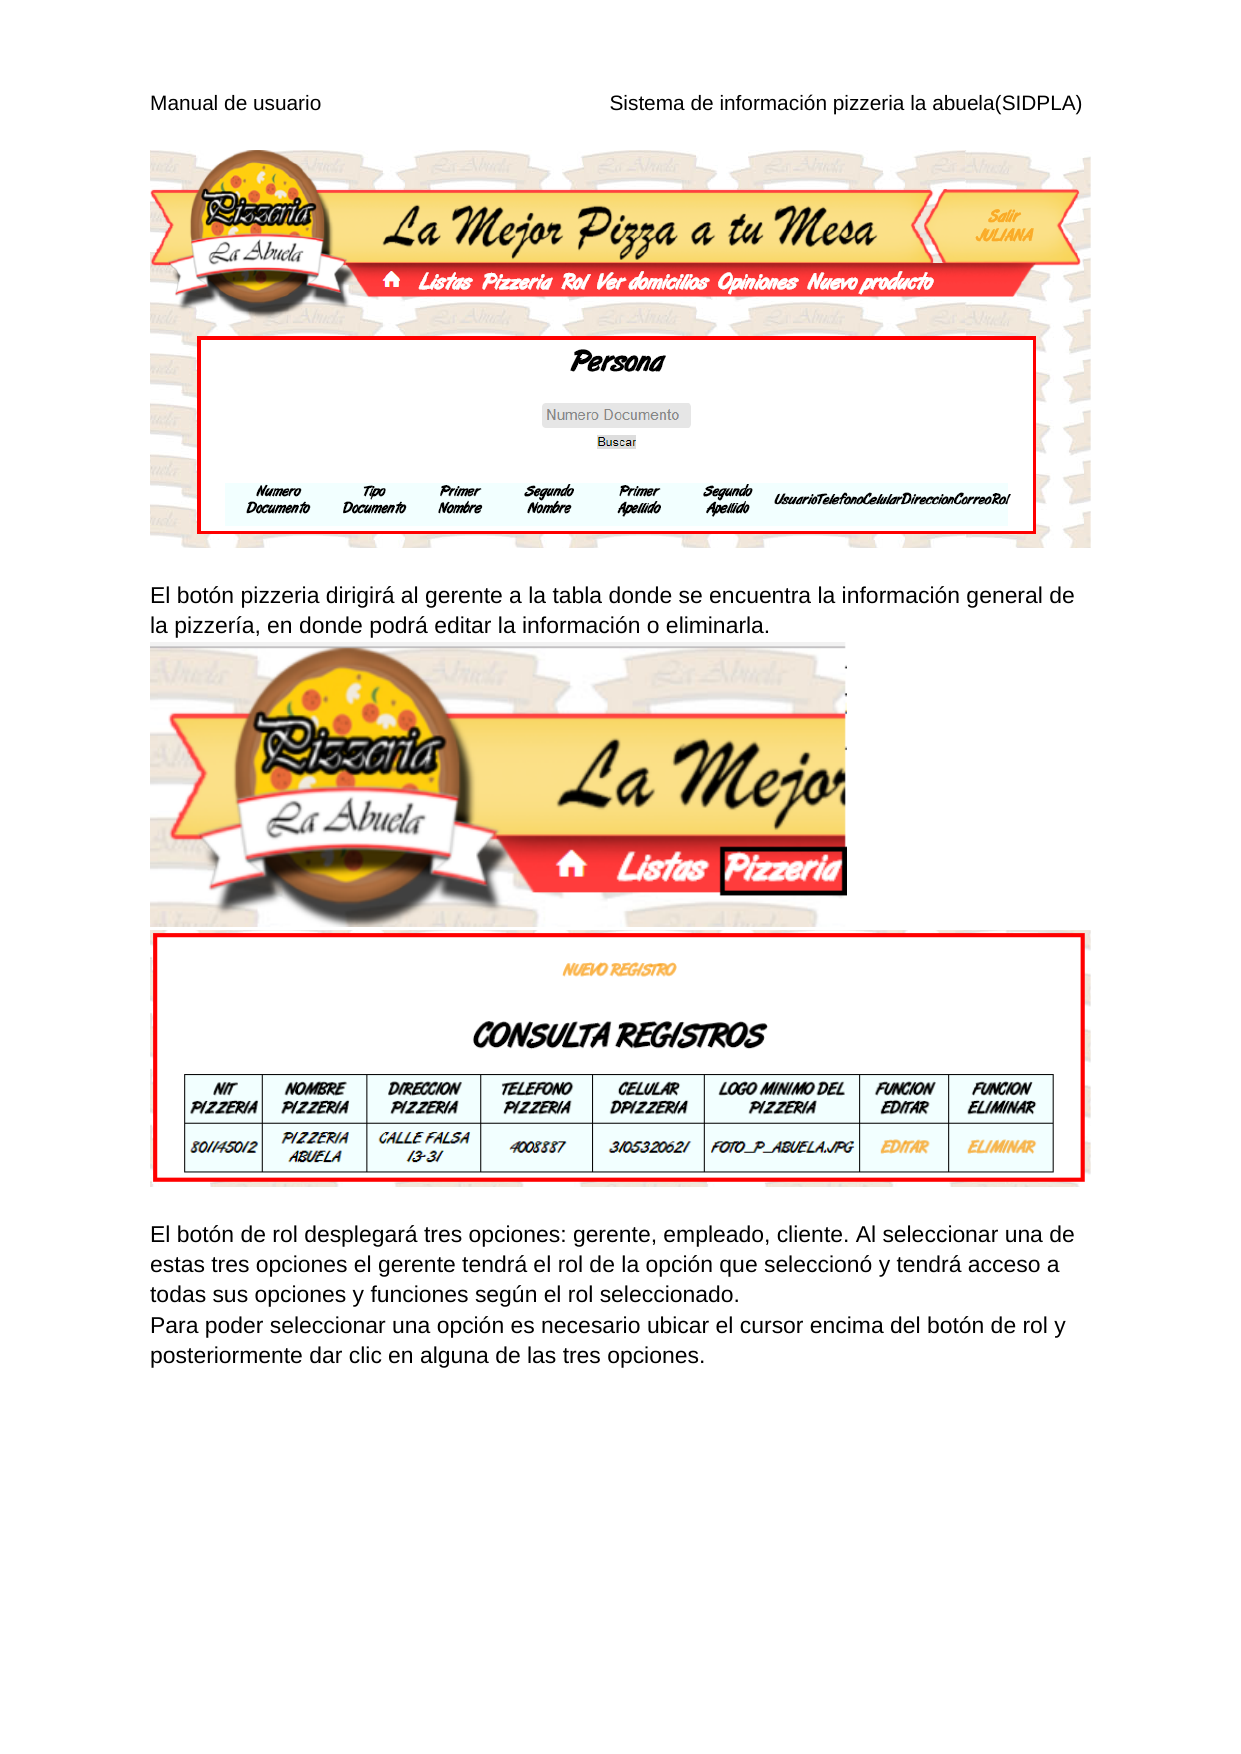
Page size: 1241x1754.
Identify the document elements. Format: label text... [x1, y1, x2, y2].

text El botón pizzeria dirigirá al gerente a la tabla donde se encuentra la información general de la pizzería, en donde podrá editar la información o eliminarla. [150, 582, 1090, 638]
picture [150, 642, 847, 927]
text Para poder seleccionar una opción es necesario ubicar el cursor encima del botón de rol y posteriormente dar clic en alguna de las tres opciones. [150, 1312, 1090, 1368]
picture [150, 930, 1091, 1187]
text El botón de rol desplegará tres opciones: gerente, empleado, cliente. Al seleccionar una de estas tres opciones el gerente tendrá el rol de la opción que seleccionó y tendrá acceso a todas sus opciones y funciones según el rol seleccionado. [150, 1221, 1090, 1308]
picture [150, 150, 1091, 548]
